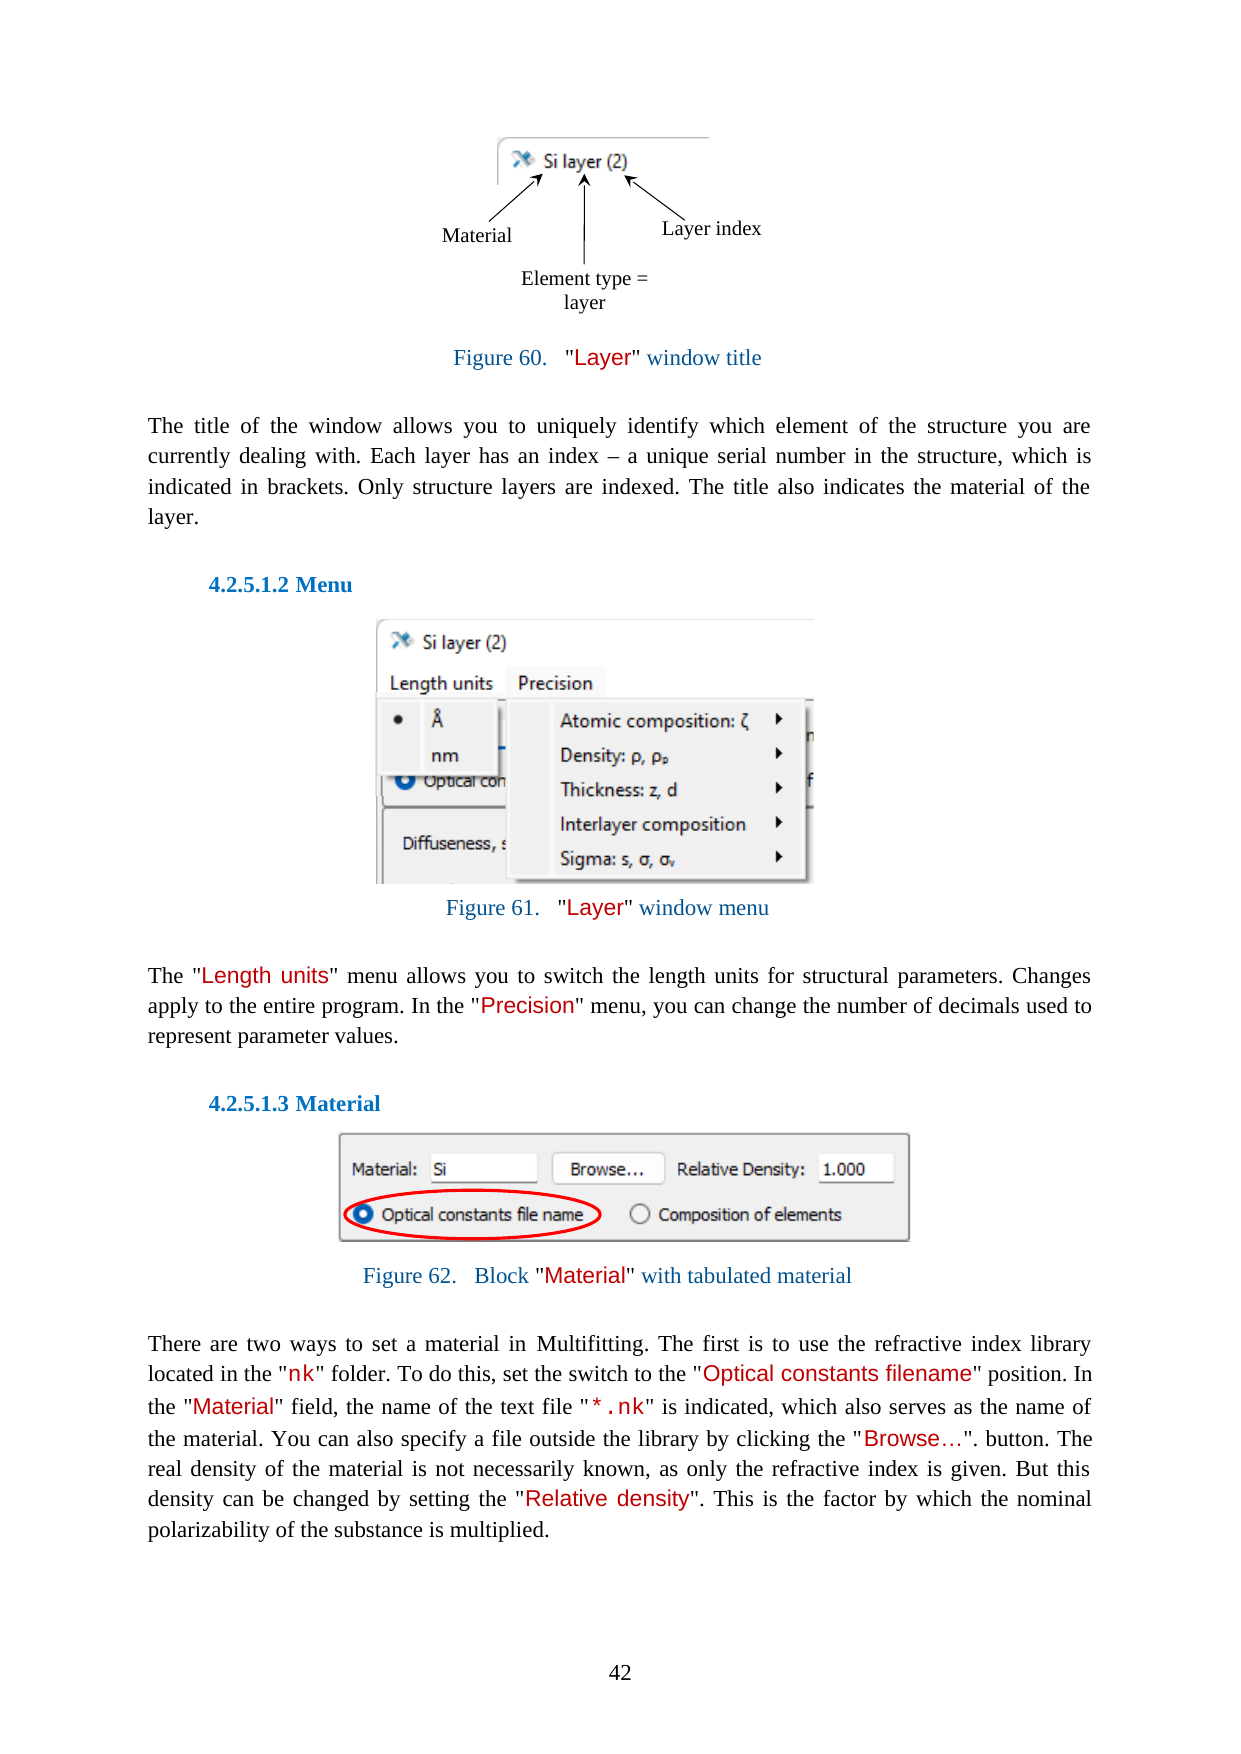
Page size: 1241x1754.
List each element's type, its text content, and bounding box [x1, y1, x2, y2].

picture [375, 619, 814, 884]
subtitle Menu [209, 571, 1093, 597]
picture [337, 1131, 911, 1242]
picture [497, 137, 709, 185]
subtitle Material [209, 1090, 1093, 1116]
list "Layer" window title [178, 133, 1093, 371]
text There are two ways to set a material in Multifitting. The first is to use the refractive index library located in the "nk" folder. To do this, set the switch to the "Optical constants filename" position. In the "Material" field, the name of the text file "*.nk" is indicated, which also serves as the name of the material. You can also specify a file outside the library by clicking the "Browse…". button. The real density of the material is not necessarily known, as only the refractive index is given. But this density can be changed by setting the "Relative density". This is the factor by which the nominal polarizability of the substance is multiplied. [148, 1330, 1093, 1542]
text The "Length units" menu allows you to switch the length units for structural parameters. Changes apply to the entire program. In the "Precision" menu, you can change the number of decimals used to represent parameter values. [148, 962, 1093, 1049]
text The title of the window allows you to uniquely identify which element of the structure you are currently dealing with. Each layer has an index – a unique serial number in the structure, which is indicated in brackets. Only structure layers are indexed. The title also indicates the material of the layer. [148, 412, 1093, 529]
